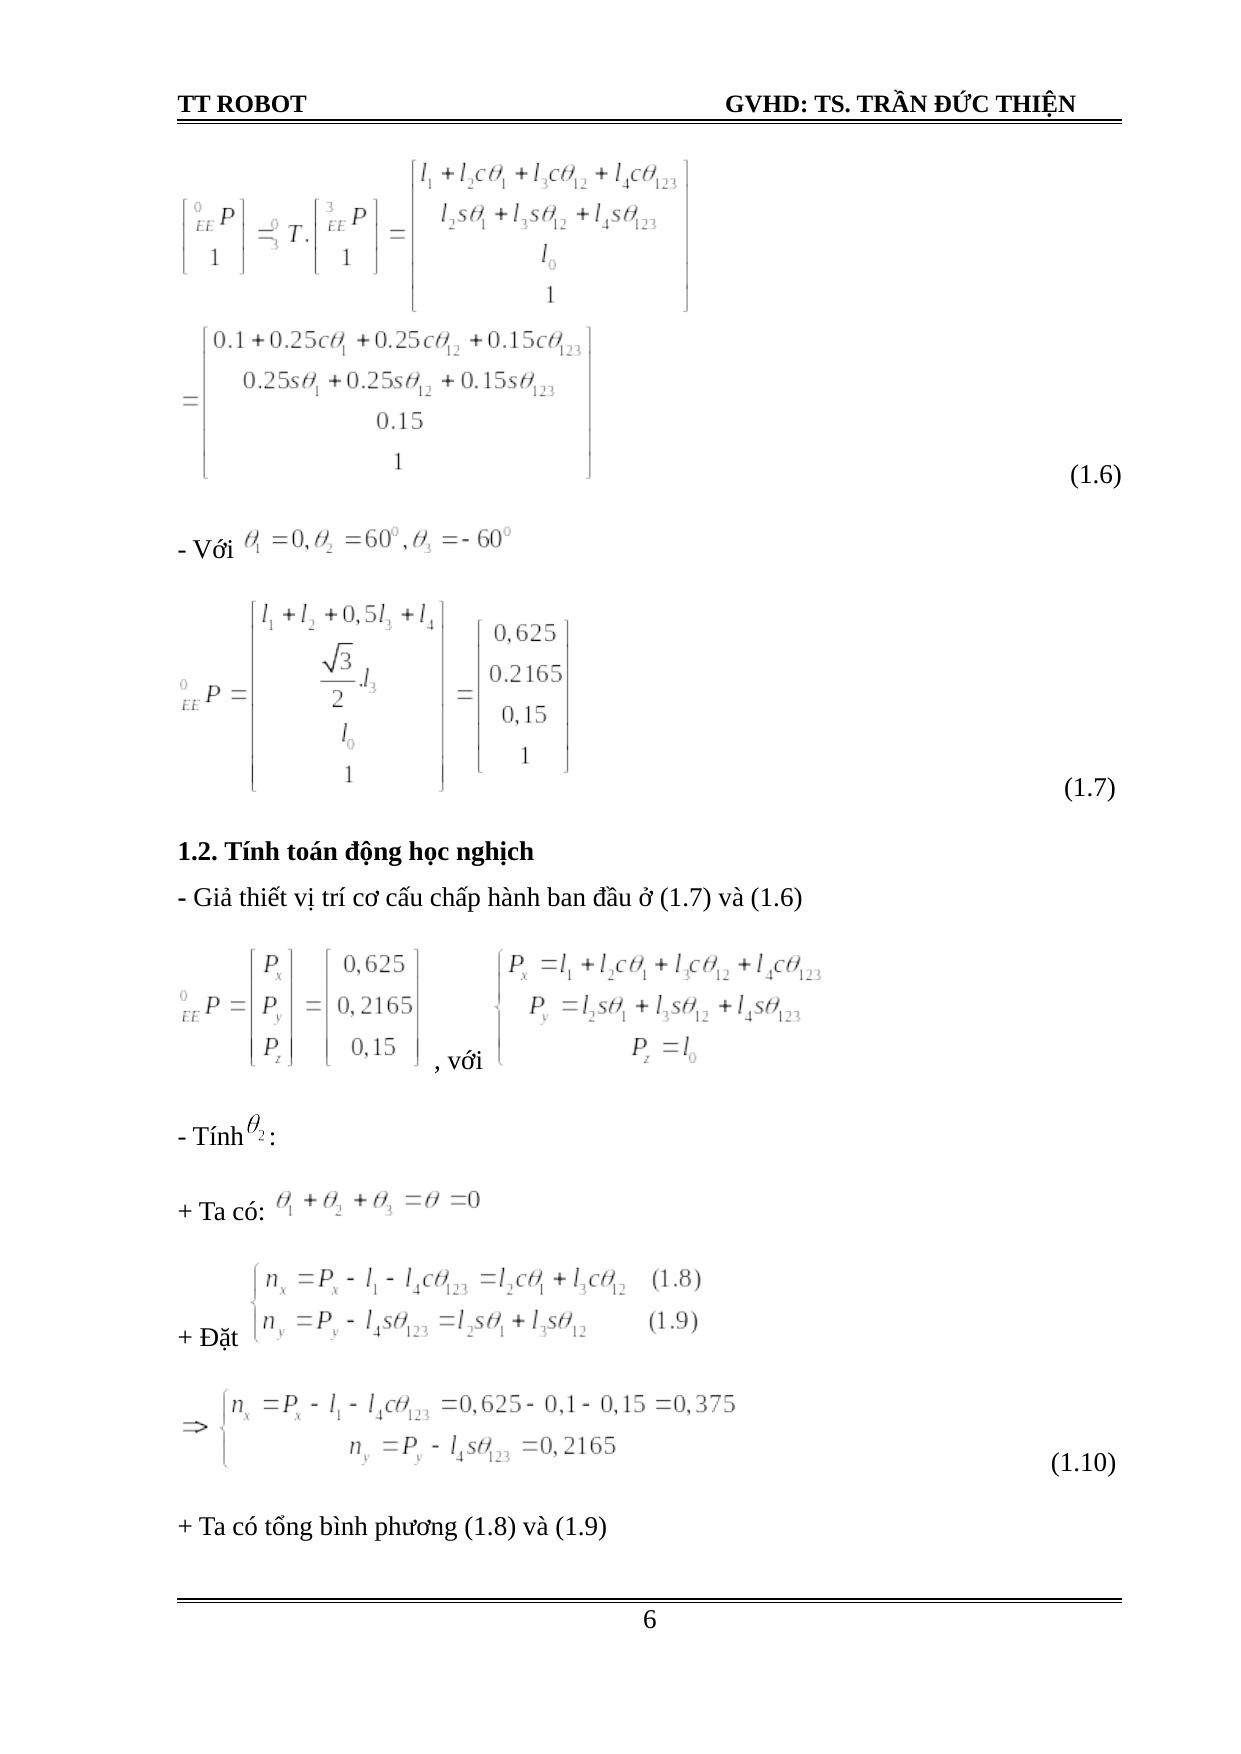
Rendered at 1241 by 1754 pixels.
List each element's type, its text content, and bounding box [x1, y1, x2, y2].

text (1.10) [177, 1384, 1122, 1478]
text - Với [177, 521, 1122, 564]
text , với [177, 945, 1122, 1076]
text - Giả thiết vị trí cơ cấu chấp hành ban đầu ở (1.7) và (1.6) [177, 881, 1122, 912]
text + Ta có: [177, 1183, 1122, 1227]
text + Ta có tổng bình phương (1.8) và (1.9) [177, 1510, 1122, 1541]
text + Đặt [177, 1259, 1122, 1352]
text - Tính: [177, 1108, 1122, 1151]
text (1.6) [177, 155, 1122, 489]
text (1.7) [177, 597, 1122, 802]
subtitle 1.2. Tính toán động học nghịch [177, 835, 1122, 866]
